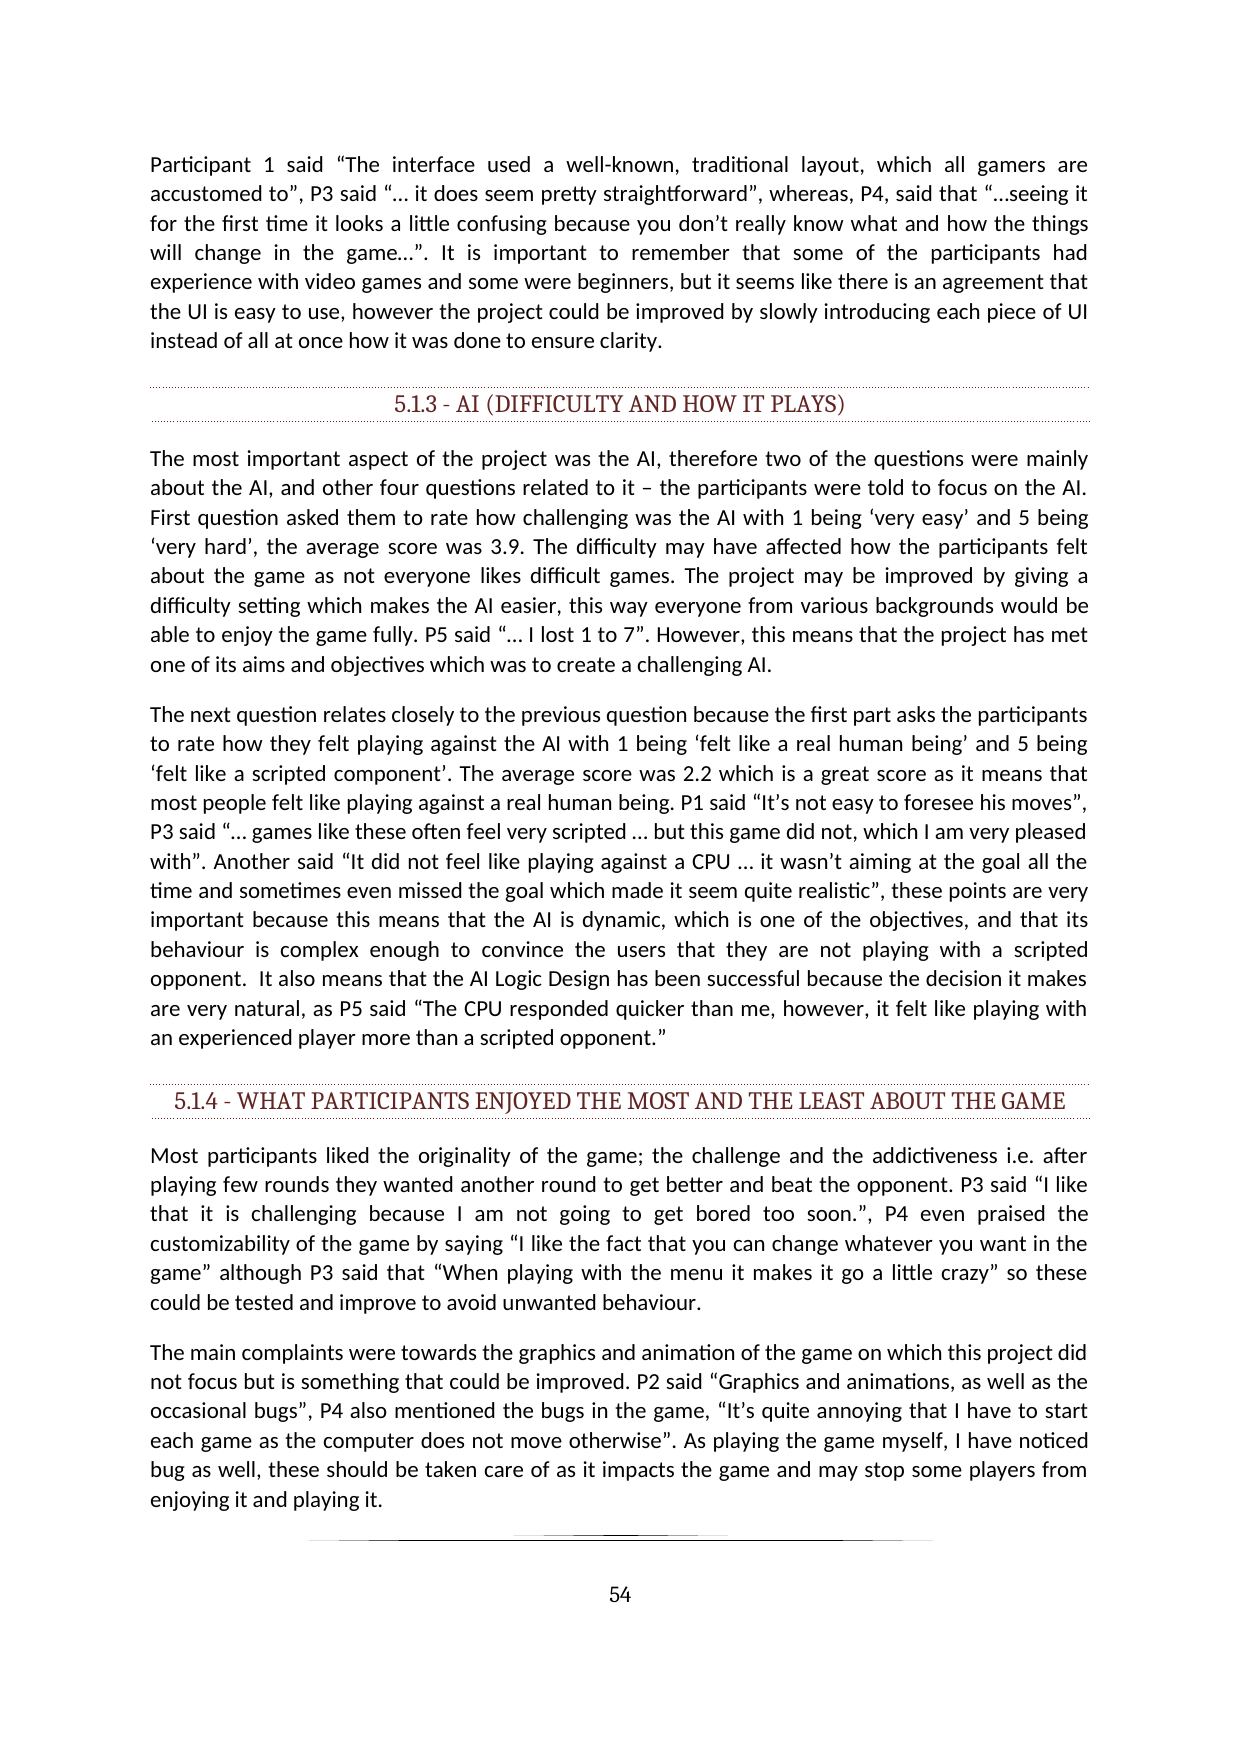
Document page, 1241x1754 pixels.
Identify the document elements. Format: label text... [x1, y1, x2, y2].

text Most participants liked the originality of the game; the challenge and the addictiveness i.e. after playing few rounds they wanted another round to get better and beat the opponent. P3 said “I like that it is challenging because I am not going to get bored too soon.”, P4 even praised the customizability of the game by saying “I like the fact that you can change whatever you want in the game” although P3 said that “When playing with the menu it makes it go a little crazy” so these could be tested and improve to avoid unwanted behaviour. [150, 1141, 1090, 1316]
text The next question relates closely to the previous question because the first part asks the participants to rate how they felt playing against the AI with 1 being ‘felt like a real human being’ and 5 being ‘felt like a scripted component’. The average score was 2.2 which is a great score as it means that most people felt like playing against a real human being. P1 said “It’s not easy to foresee his moves”, P3 said “… games like these often feel very scripted … but this game did not, which I am very pleased with”. Another said “It did not feel like playing against a CPU … it wasn’t aiming at the goal all the time and sometimes even missed the goal which made it seem quite realistic”, these points are very important because this means that the AI is dynamic, which is one of the objectives, and that its behaviour is complex enough to convince the users that they are not playing with a scripted opponent. It also means that the AI Logic Design has been successful because the decision it makes are very natural, as P5 said “The CPU responded quicker than me, however, it felt like playing with an experienced player more than a scripted opponent.” [150, 700, 1090, 1051]
text The most important aspect of the project was the AI, therefore two of the questions were mainly about the AI, and other four questions related to it – the participants were told to focus on the AI. First question asked them to rate how challenging was the AI with 1 being ‘very easy’ and 5 being ‘very hard’, the average score was 3.9. The difficulty may have affected how the participants felt about the game as not everyone likes difficult games. The project may be improved by giving a difficulty setting which makes the AI easier, this way everyone from various backgrounds would be able to enjoy the game fully. P5 said “… I lost 1 to 7”. However, this means that the project has met one of its aims and objectives which was to create a challenging AI. [150, 444, 1090, 678]
text The main complaints were towards the graphics and animation of the game on which this project did not focus but is something that could be improved. P2 said “Graphics and animations, as well as the occasional bugs”, P4 also mentioned the bugs in the game, “It’s quite annoying that I have to start each game as the computer does not move otherwise”. As playing the game myself, I have noticed bug as well, these should be taken care of as it impacts the game and may stop some players from enjoying it and playing it. [150, 1338, 1090, 1513]
subtitle 5.1.3 - AI (difficulty and how it plays) [150, 387, 1090, 422]
text Participant 1 said “The interface used a well-known, traditional layout, which all gamers are accustomed to”, P3 said “… it does seem pretty straightforward”, whereas, P4, said that “…seeing it for the first time it looks a little confusing because you don’t really know what and how the things will change in the game…”. It is important to remember that some of the participants had experience with video games and some were beginners, but it seems like there is an agreement that the UI is easy to use, however the project could be improved by slowly introducing each piece of UI instead of all at once how it was done to ensure clarity. [150, 150, 1090, 354]
subtitle 5.1.4 - What participants enjoyed the most and the least about the game [150, 1084, 1090, 1119]
